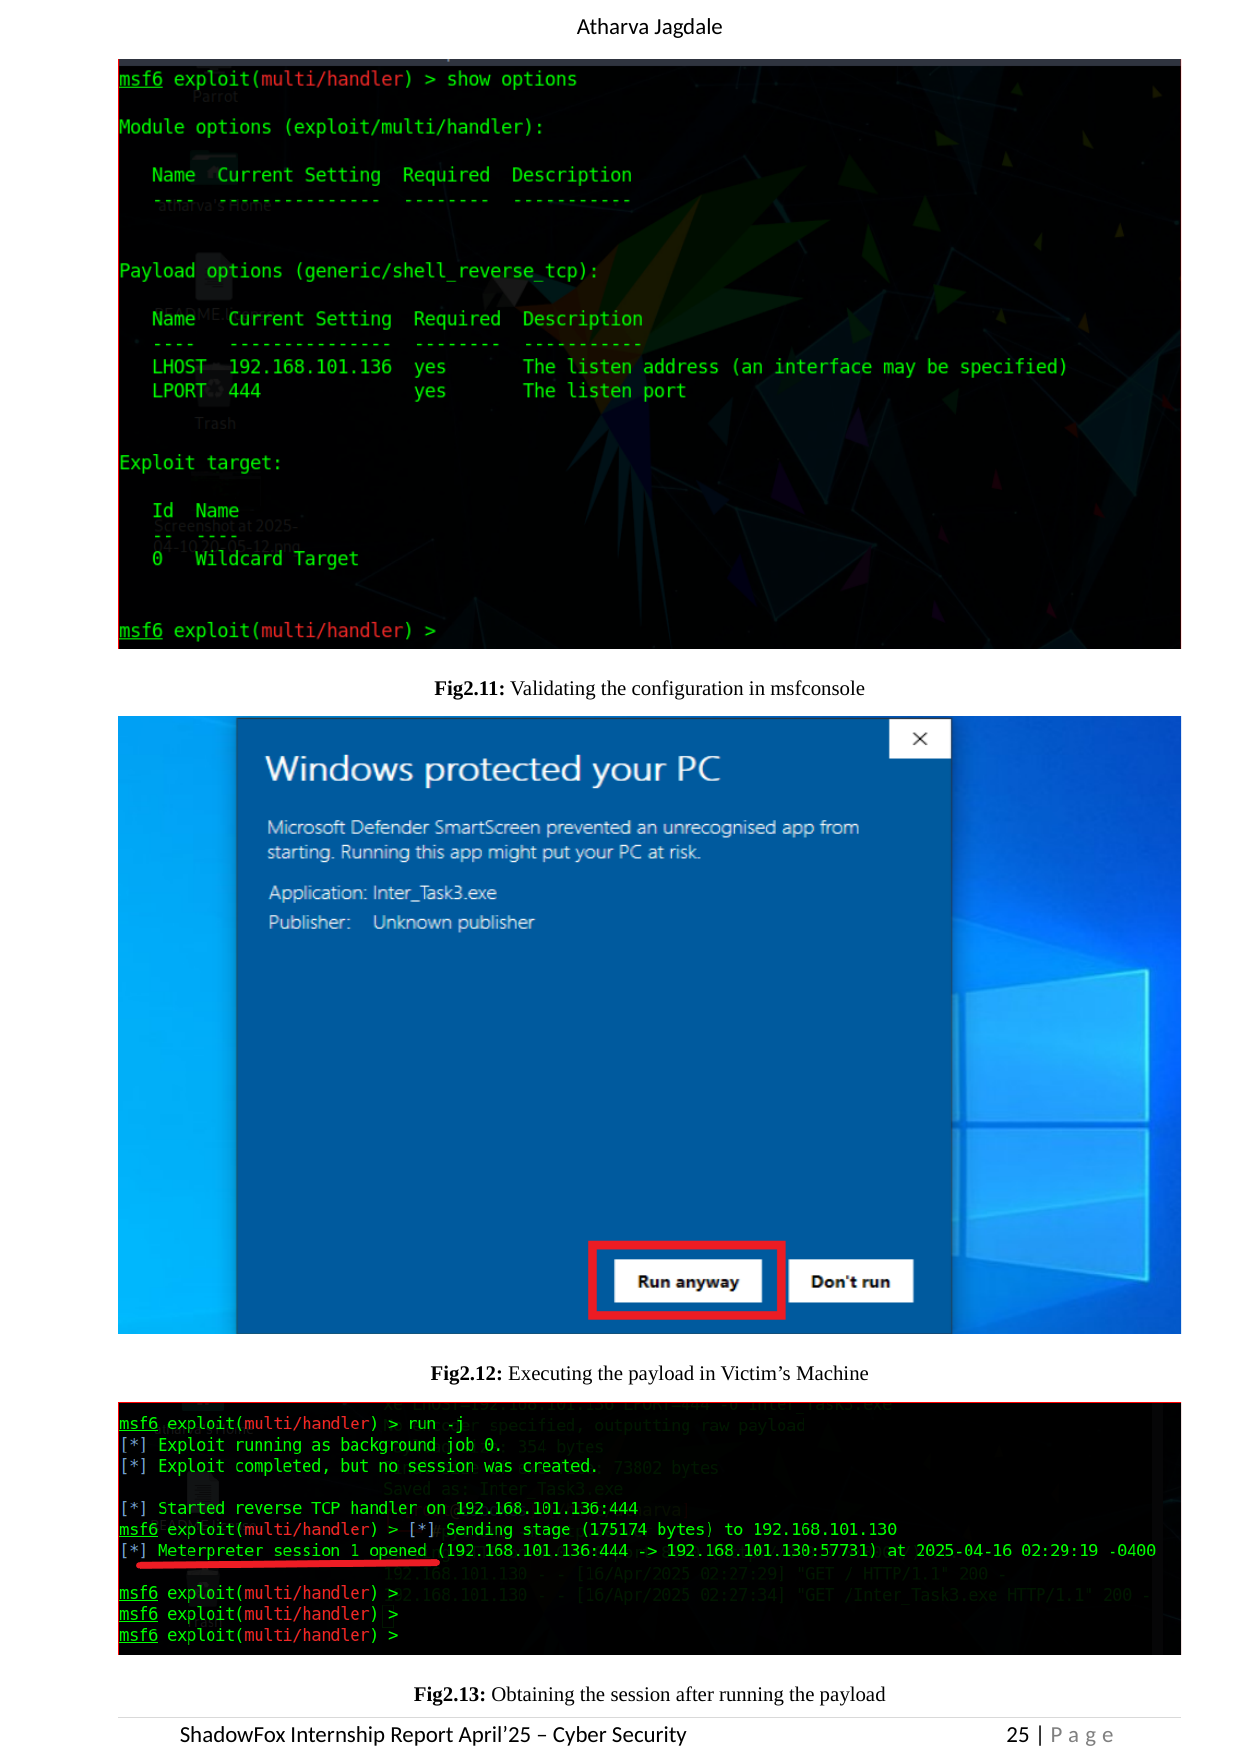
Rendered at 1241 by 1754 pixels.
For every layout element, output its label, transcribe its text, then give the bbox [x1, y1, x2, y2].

picture [174, 716, 1182, 1334]
text Fig2.13: Obtaining the session after running the payload [118, 1682, 1181, 1706]
text Fig2.12: Executing the payload in Victim’s Machine [118, 1361, 1181, 1385]
picture [118, 59, 1182, 649]
picture [118, 1401, 1182, 1655]
text Fig2.11: Validating the configuration in msfconsole [118, 676, 1181, 700]
